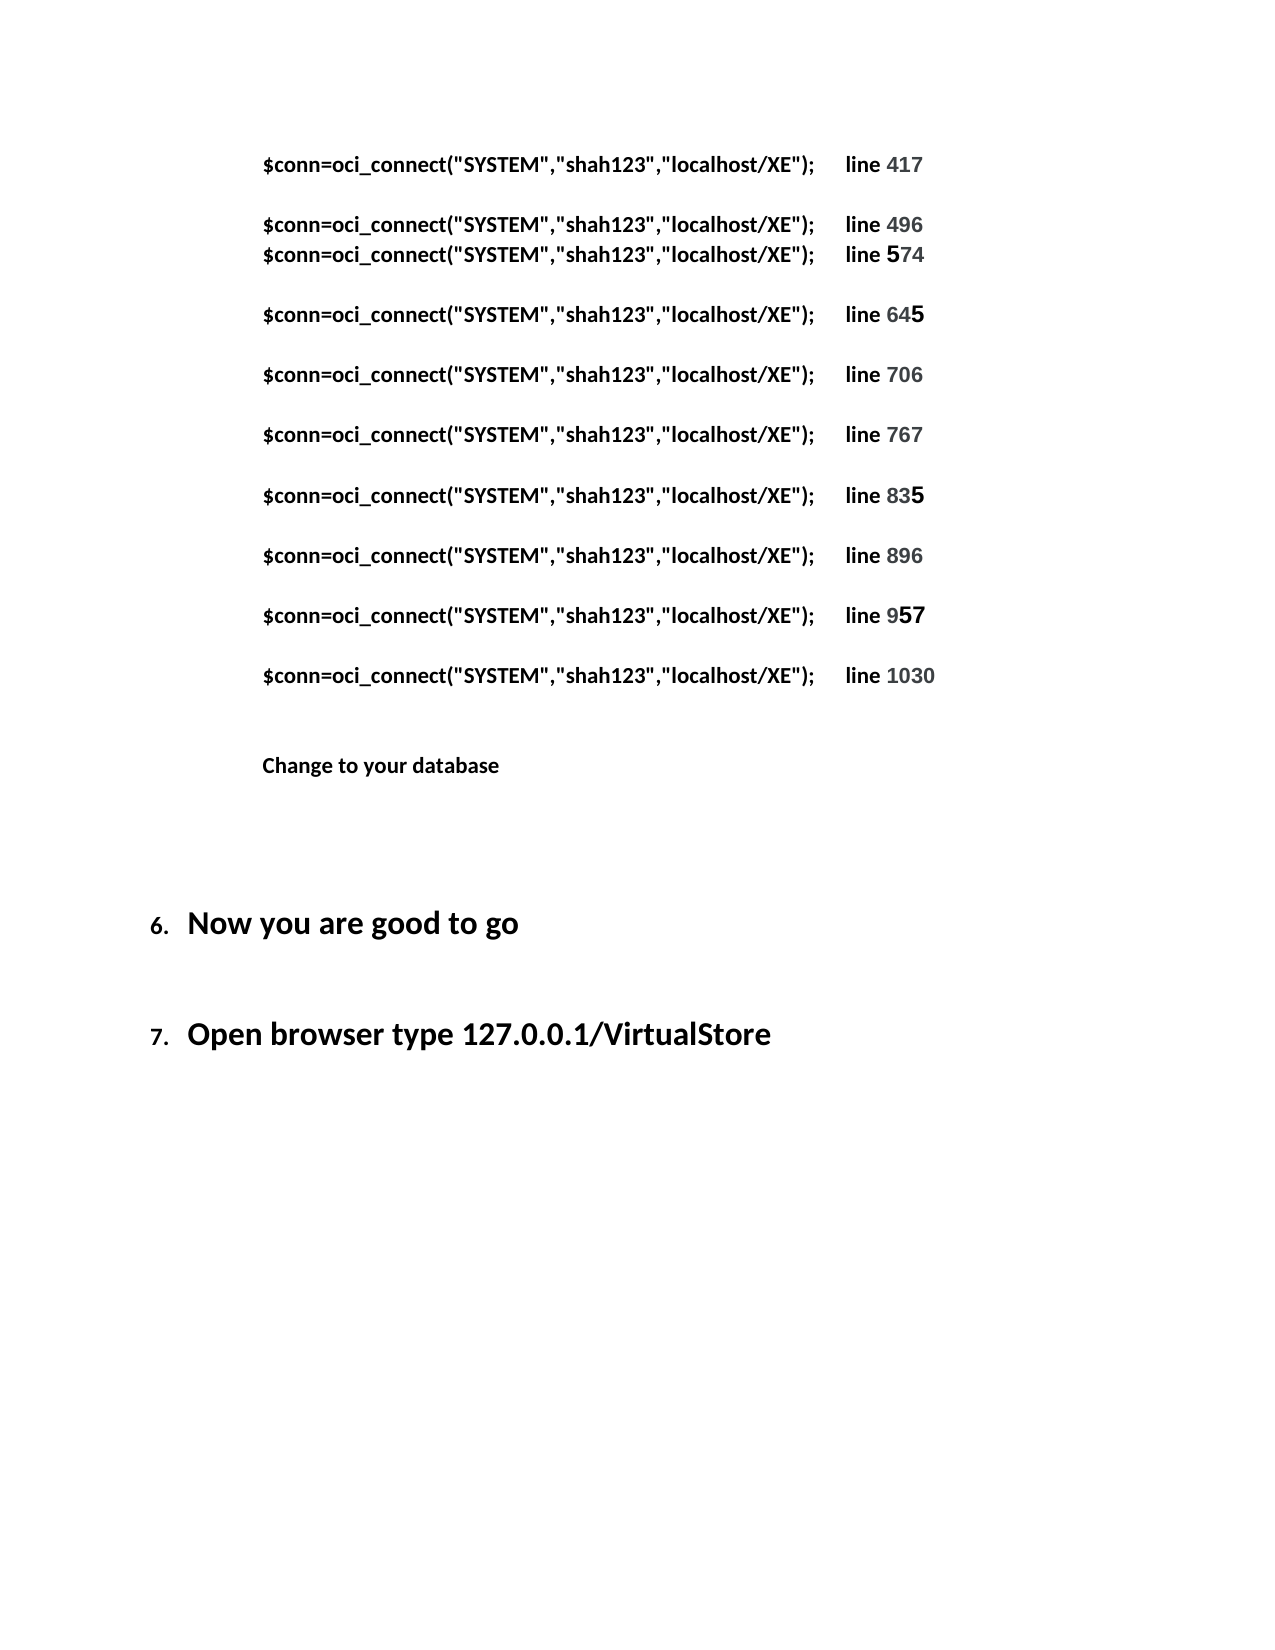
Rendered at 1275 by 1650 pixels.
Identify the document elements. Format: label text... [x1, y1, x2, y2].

list Now you are good to go [150, 902, 1125, 943]
list $conn=oci_connect("SYSTEM","shah123","localhost/XE"); line 896 [262, 541, 1125, 569]
list $conn=oci_connect("SYSTEM","shah123","localhost/XE"); line 835 [262, 481, 1125, 509]
list Open browser type 127.0.0.1/VirtualStore [150, 1012, 1125, 1053]
list $conn=oci_connect("SYSTEM","shah123","localhost/XE"); line 706 [262, 361, 1125, 389]
list $conn=oci_connect("SYSTEM","shah123","localhost/XE"); line 1030 [262, 661, 1125, 689]
list Change to your database [262, 751, 1125, 779]
list $conn=oci_connect("SYSTEM","shah123","localhost/XE"); line 645 [262, 300, 1125, 329]
list $conn=oci_connect("SYSTEM","shah123","localhost/XE"); line 417 [262, 150, 1125, 178]
list $conn=oci_connect("SYSTEM","shah123","localhost/XE"); line 496 [262, 210, 1125, 238]
list $conn=oci_connect("SYSTEM","shah123","localhost/XE"); line 574 [900, 240, 1125, 268]
list $conn=oci_connect("SYSTEM","shah123","localhost/XE"); line 767 [262, 421, 1125, 449]
list $conn=oci_connect("SYSTEM","shah123","localhost/XE"); line 957 [262, 601, 1125, 629]
list $conn=oci_connect("SYSTEM","shah123","localhost/XE"); line 574 [262, 240, 886, 268]
